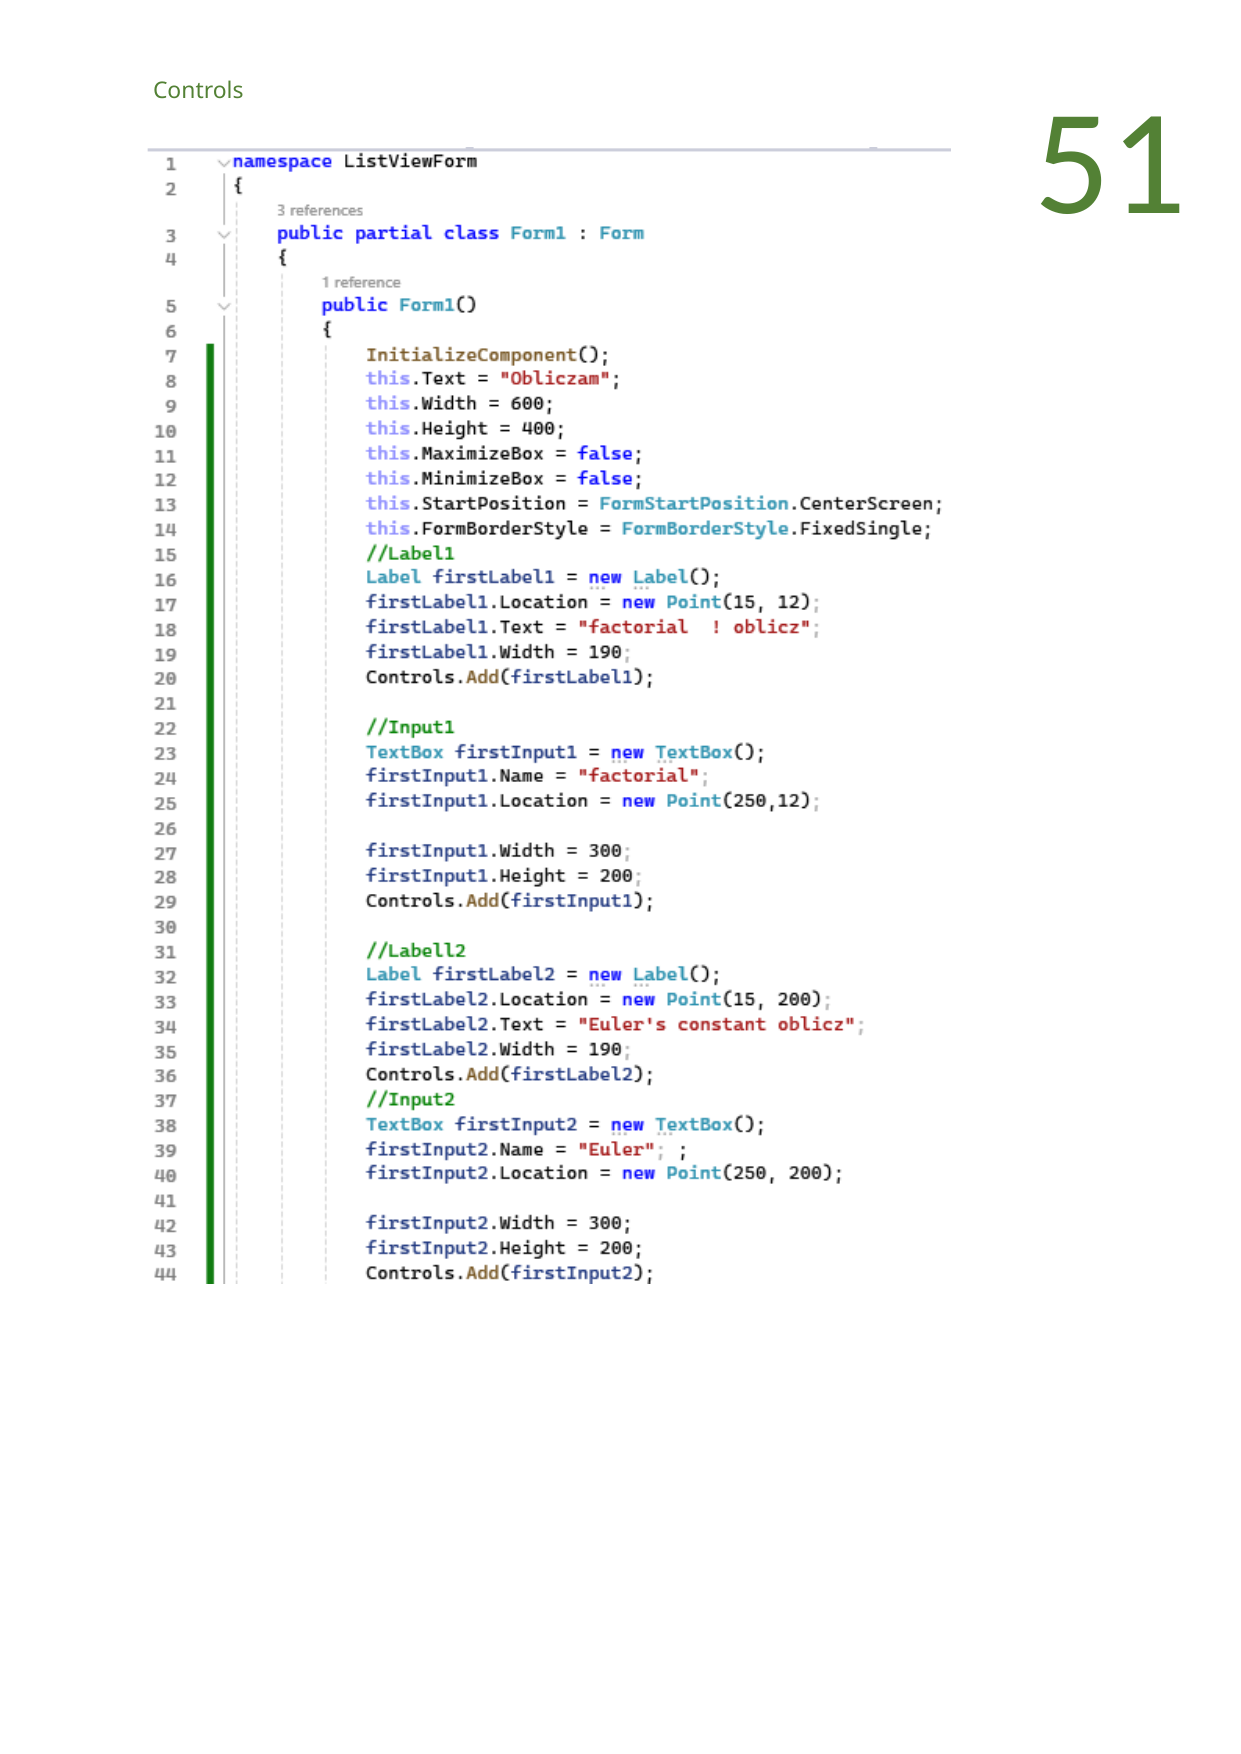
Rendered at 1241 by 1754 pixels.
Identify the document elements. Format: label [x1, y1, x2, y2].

picture [147, 147, 951, 1284]
